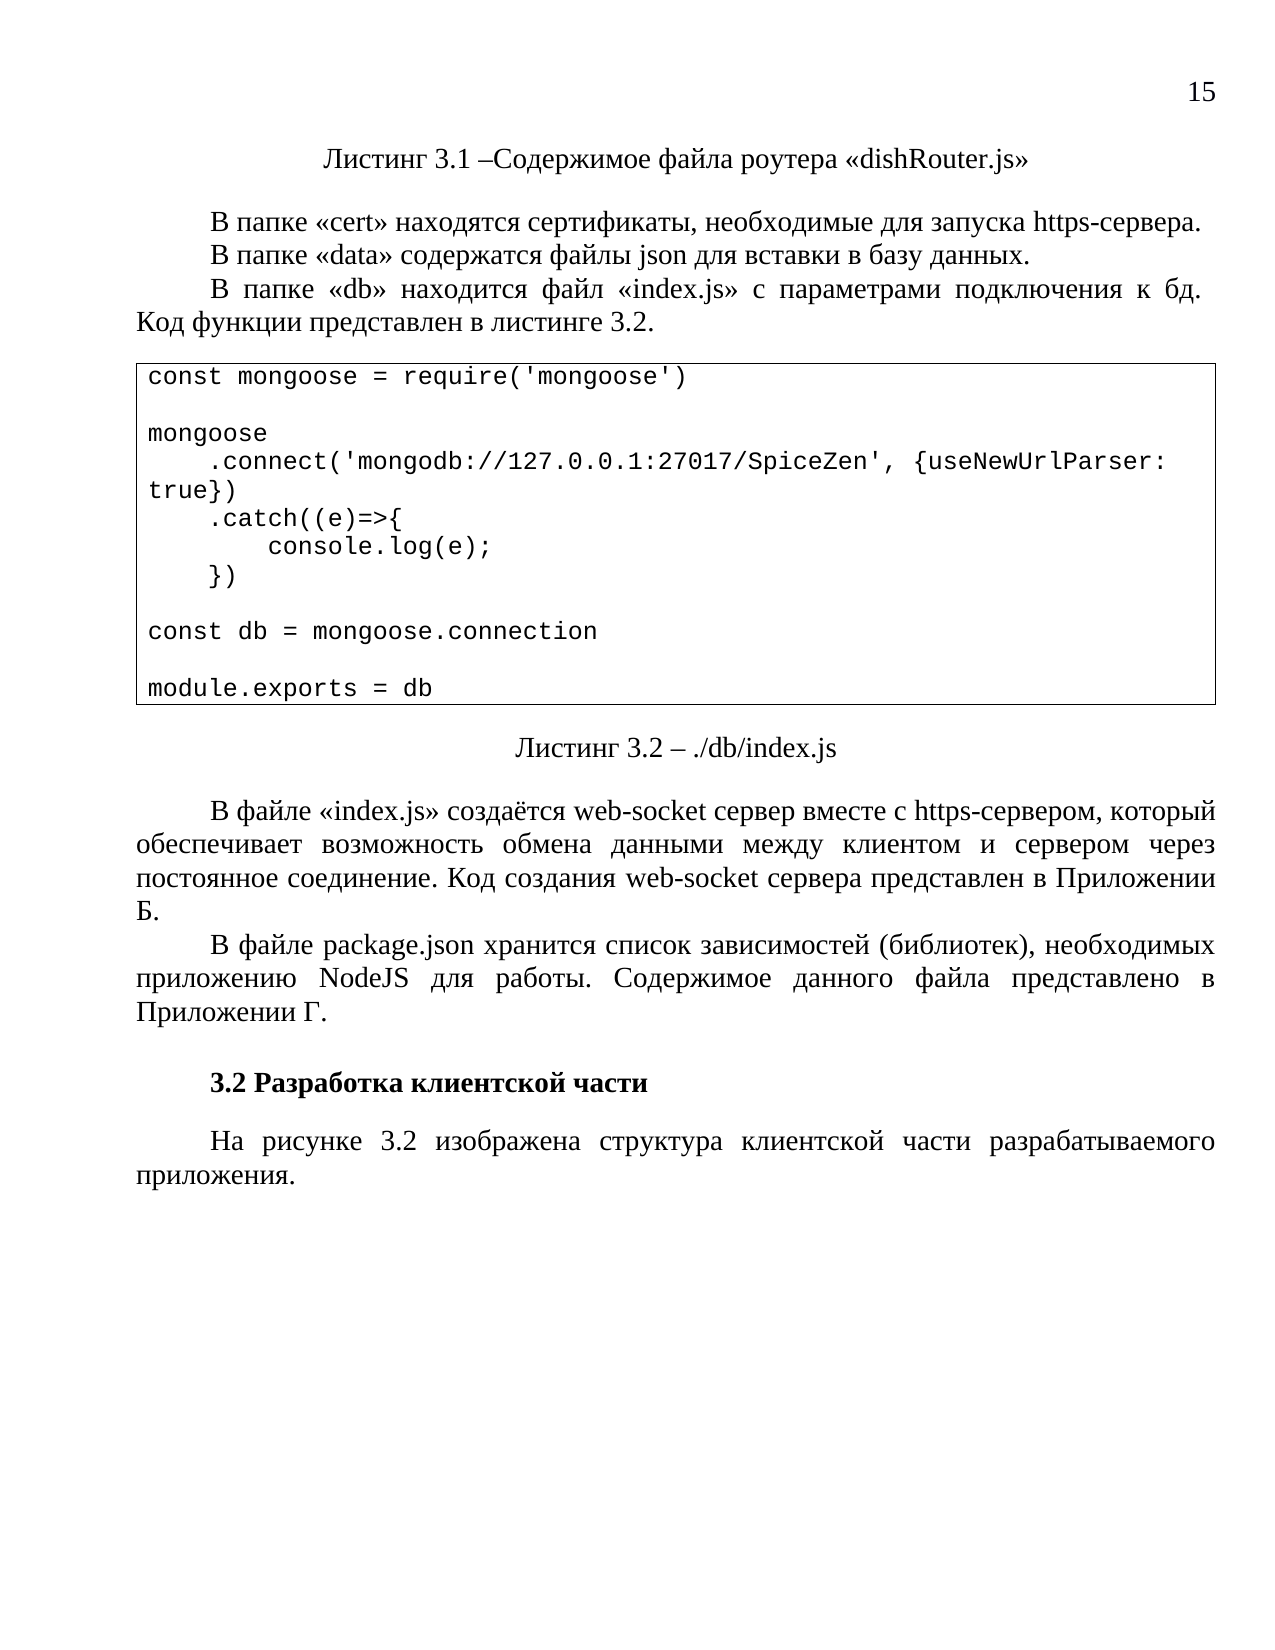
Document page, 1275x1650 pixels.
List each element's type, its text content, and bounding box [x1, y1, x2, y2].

table_header const mongoose = require('mongoose') mongoose .connect('mongodb://127.0.0.1:27017/SpiceZen', {useNewUrlParser: true}) .catch((e)=>{ console.log(e); }) const db = mongoose.connection module.exports = db [137, 364, 1215, 704]
subtitle 3.2 Разработка клиентской части [136, 1065, 1216, 1098]
text Листинг 3.2 – ./db/index.js [136, 730, 1216, 763]
text В папке «cert» находятся сертификаты, необходимые для запуска https-сервера. [136, 204, 1216, 237]
text В файле package.json хранится список зависимостей (библиотек), необходимых приложению NodeJS для работы. Содержимое данного файла представлено в Приложении Г. [136, 927, 1216, 1027]
text Листинг 3.1 –Содержимое файла роутера «dishRouter.js» [136, 141, 1216, 174]
text На рисунке 3.2 изображена структура клиентской части разрабатываемого приложения. [136, 1123, 1216, 1191]
text В папке «data» содержатся файлы json для вставки в базу данных. [136, 237, 1216, 271]
text В папке «db» находится файл «index.js» с параметрами подключения к бд. Код функции представлен в листинге 3.2. [136, 271, 1216, 338]
text В файле «index.js» создаётся web-socket сервер вместе с https-сервером, который обеспечивает возможность обмена данными между клиентом и сервером через постоянное соединение. Код создания web-socket сервера представлен в Приложении Б. [136, 793, 1216, 927]
